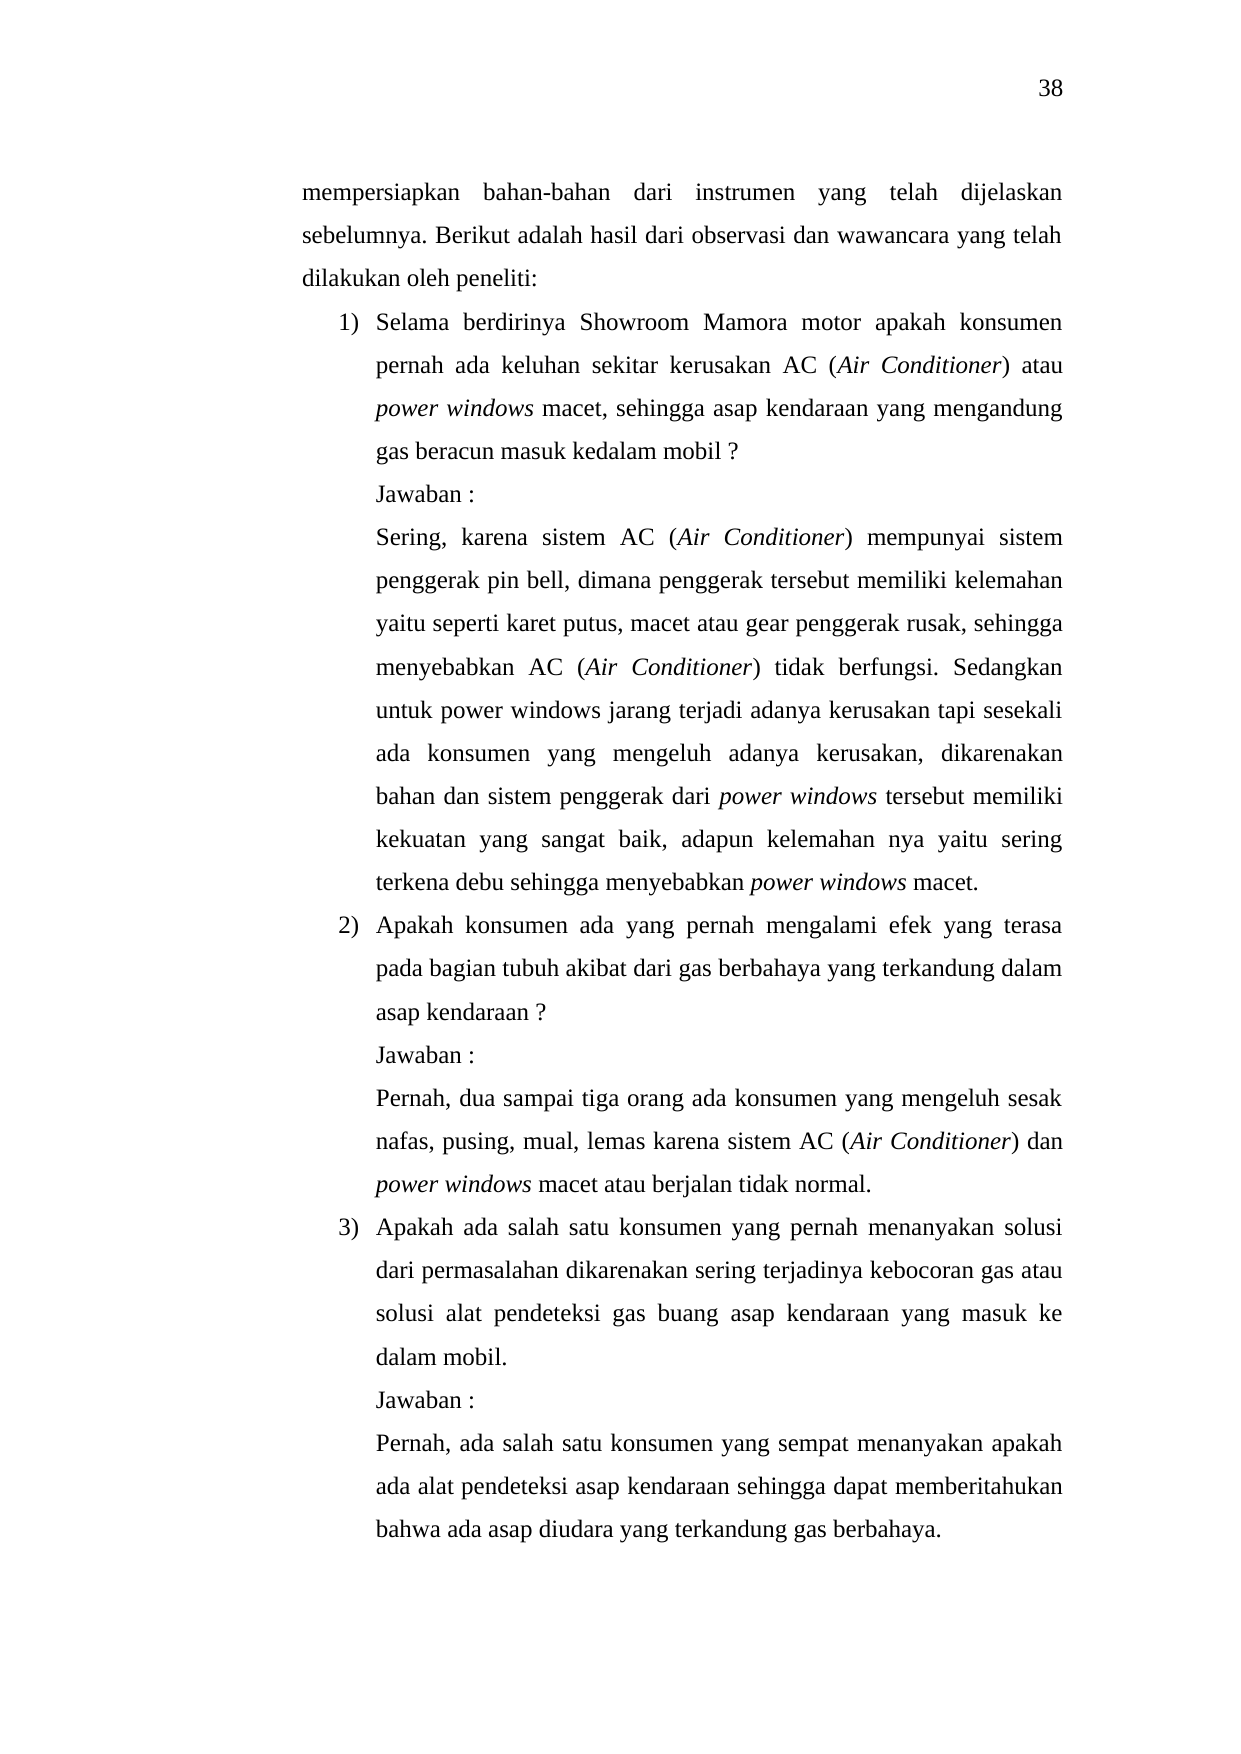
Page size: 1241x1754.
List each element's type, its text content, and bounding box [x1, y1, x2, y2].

list Jawaban : [376, 1385, 1063, 1413]
list Sering, karena sistem AC (Air Conditioner) mempunyai sistem penggerak pin bell, dimana penggerak tersebut memiliki kelemahan yaitu seperti karet putus, macet atau gear penggerak rusak, sehingga menyebabkan AC (Air Conditioner) tidak berfungsi. Sedangkan untuk power windows jarang terjadi adanya kerusakan tapi sesekali ada konsumen yang mengeluh adanya kerusakan, dikarenakan bahan dan sistem penggerak dari power windows tersebut memiliki kekuatan yang sangat baik, adapun kelemahan nya yaitu sering terkena debu sehingga menyebabkan power windows macet. [376, 522, 1063, 896]
list Jawaban : [376, 1040, 1063, 1068]
list Apakah ada salah satu konsumen yang pernah menanyakan solusi dari permasalahan dikarenakan sering terjadinya kebocoran gas atau solusi alat pendeteksi gas buang asap kendaraan yang masuk ke dalam mobil. [338, 1212, 1063, 1370]
list Apakah konsumen ada yang pernah mengalami efek yang terasa pada bagian tubuh akibat dari gas berbahaya yang terkandung dalam asap kendaraan ? [338, 910, 1063, 1025]
list Pernah, dua sampai tiga orang ada konsumen yang mengeluh sesak nafas, pusing, mual, lemas karena sistem AC (Air Conditioner) dan power windows macet atau berjalan tidak normal. [376, 1083, 1063, 1198]
list Jawaban : [376, 479, 1063, 508]
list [302, 177, 1063, 292]
list Pernah, ada salah satu konsumen yang sempat menanyakan apakah ada alat pendeteksi asap kendaraan sehingga dapat memberitahukan bahwa ada asap diudara yang terkandung gas berbahaya. [376, 1428, 1063, 1543]
list Selama berdirinya Showroom Mamora motor apakah konsumen pernah ada keluhan sekitar kerusakan AC (Air Conditioner) atau power windows macet, sehingga asap kendaraan yang mengandung gas beracun masuk kedalam mobil ? [338, 307, 1063, 465]
